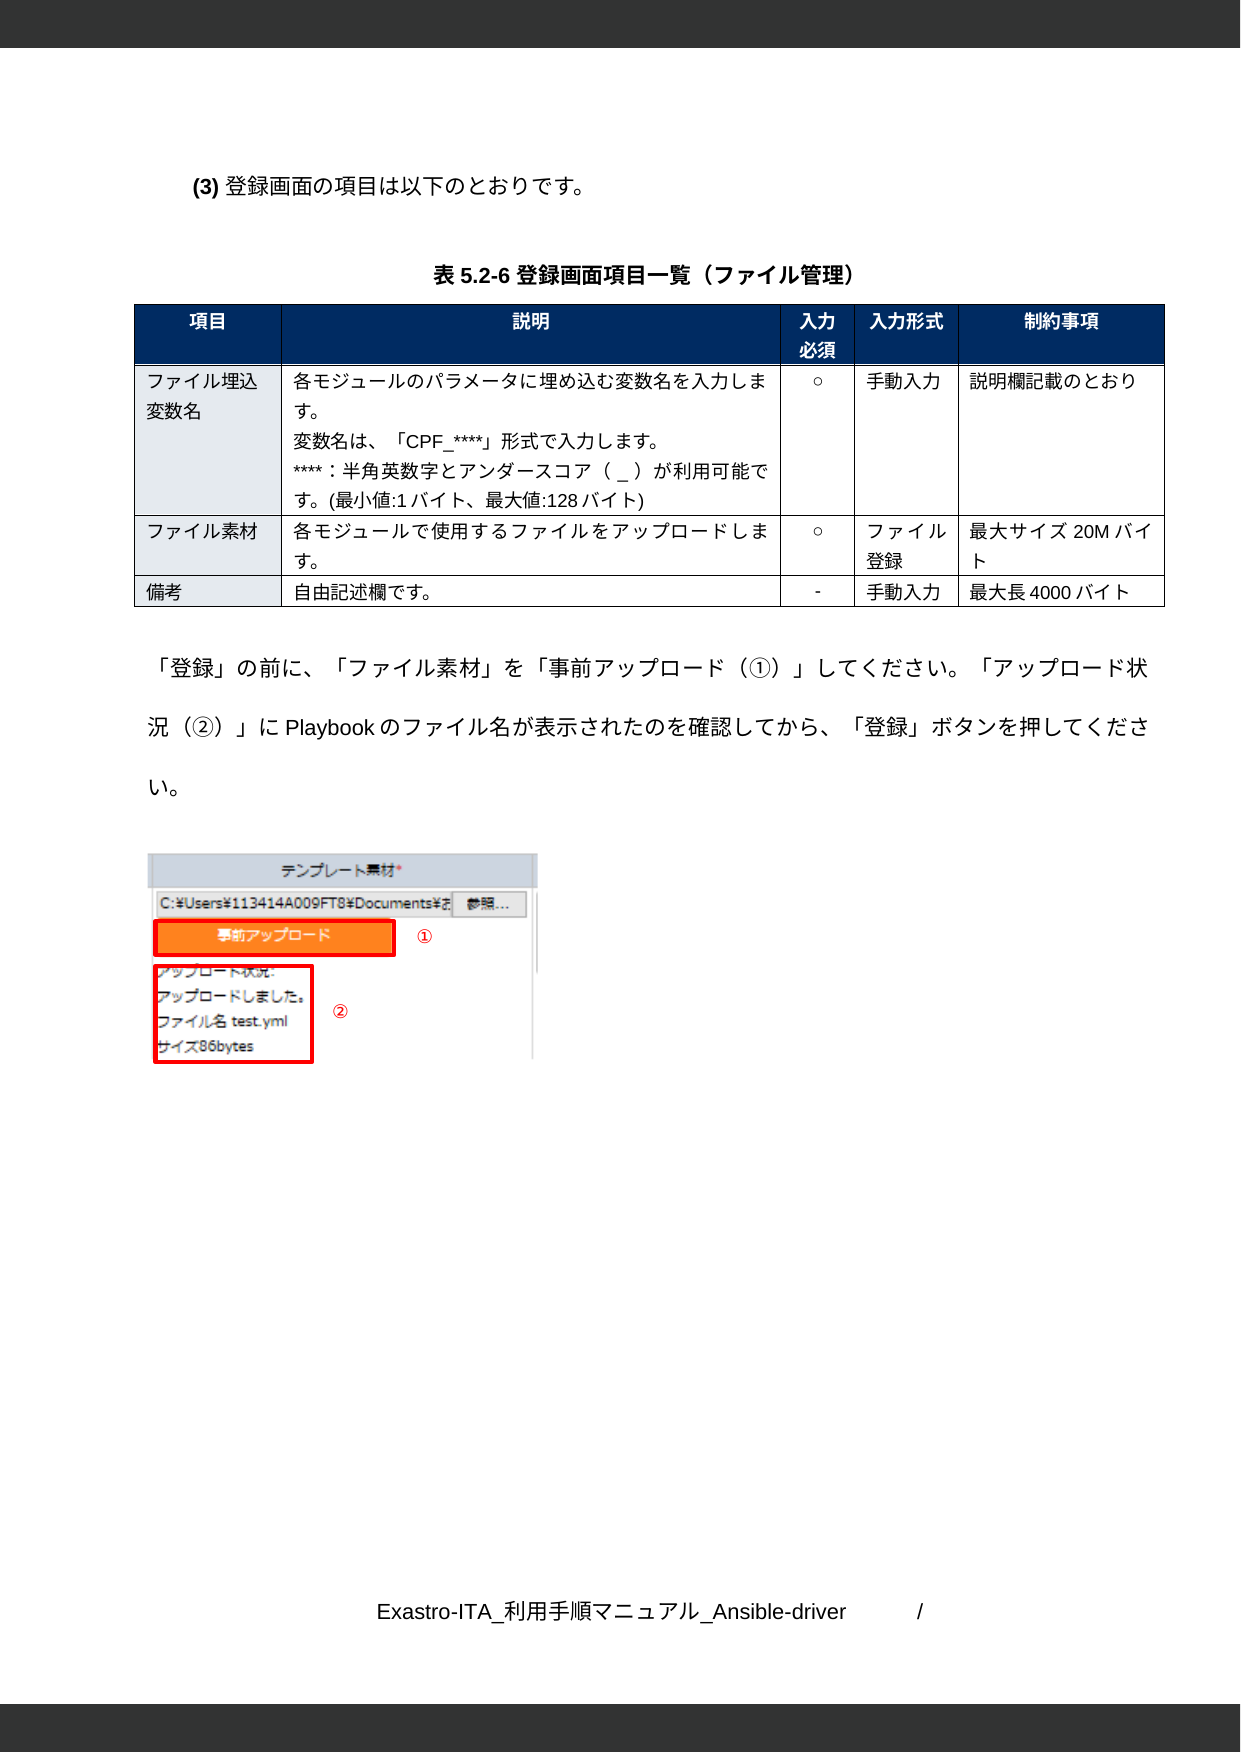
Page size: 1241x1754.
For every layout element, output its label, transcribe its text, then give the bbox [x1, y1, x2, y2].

table_cell 手動入力 [855, 366, 958, 514]
table_cell 最大サイズ20Mバイト [959, 516, 1164, 575]
picture [147, 845, 538, 1078]
table_cell 手動入力 [855, 576, 958, 606]
table_cell 各モジュールのパラメータに埋め込む変数名を入力します。 変数名は、「CPF_****」形式で入力します。 ****：半角英数字とアンダースコア（ _ ）が利用可能です。(最小値:1バイト、最大値:128バイト) [282, 366, 780, 514]
table_header 入力形式 [855, 305, 958, 364]
table_cell 各モジュールで使用するファイルをアップロードします。 [282, 516, 780, 575]
text 「登録」の前に、「ファイル素材」を「事前アップロード（①）」してください。「アップロード状況（②）」にPlaybookのファイル名が表示されたのを確認してから、「登録」ボタンを押してください。 [148, 637, 1152, 816]
table_header 項目 [135, 305, 281, 364]
picture [0, 1704, 1241, 1752]
table_cell ○ [781, 366, 854, 514]
text (3) 登録画面の項目は以下のとおりです。 [192, 155, 1152, 214]
table_header 入力 必須 [781, 305, 854, 364]
table_header 説明 [282, 305, 780, 364]
table_cell ファイル素材 [135, 516, 281, 575]
picture [0, 0, 1241, 48]
table_cell 最大長4000バイト [959, 576, 1164, 606]
table_cell 説明欄記載のとおり [959, 366, 1164, 514]
table_cell ファイル登録 [855, 516, 958, 575]
text 表 5.2-6 登録画面項目一覧（ファイル管理） [148, 244, 1152, 304]
table_cell ○ [781, 516, 854, 575]
table_cell 自由記述欄です。 [282, 576, 780, 606]
table_cell - [781, 576, 854, 606]
table_cell ファイル埋込 変数名 [135, 366, 281, 514]
table_cell 備考 [135, 576, 281, 606]
table_header 制約事項 [959, 305, 1164, 364]
